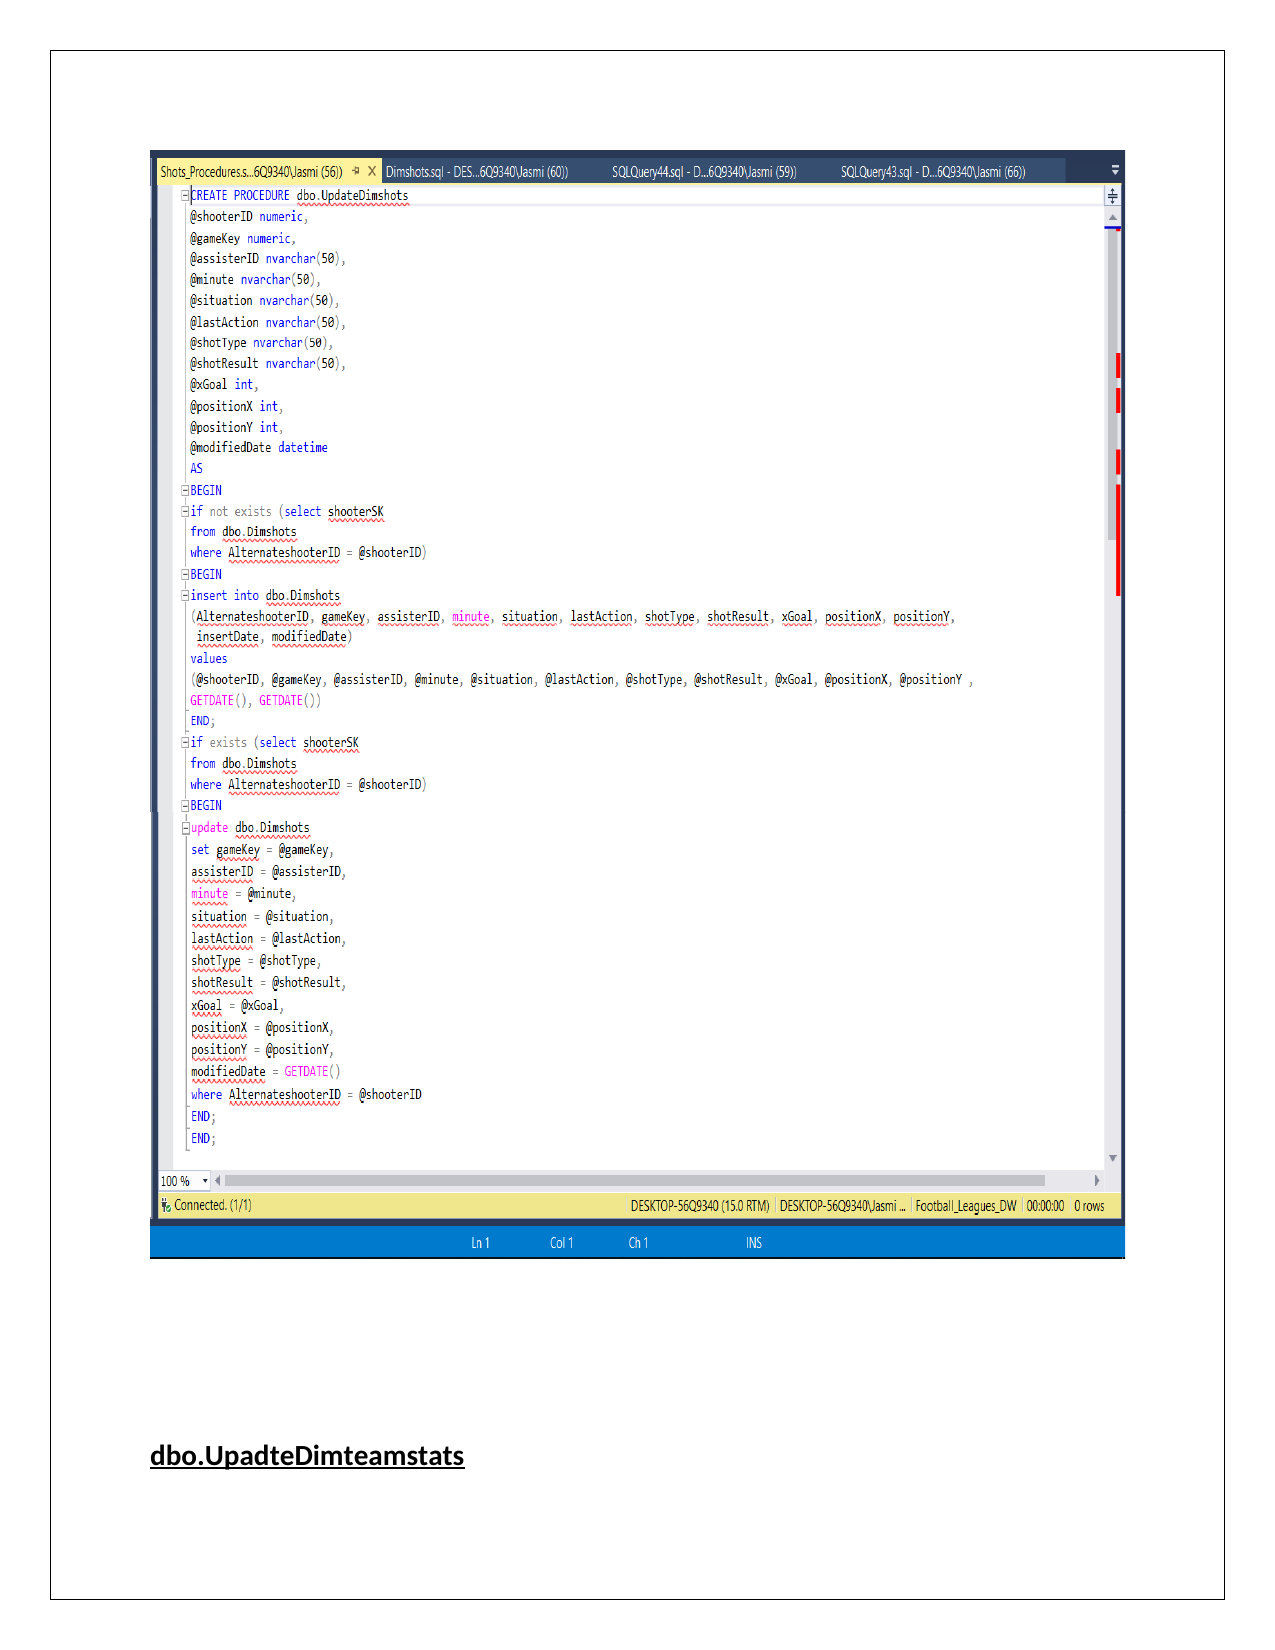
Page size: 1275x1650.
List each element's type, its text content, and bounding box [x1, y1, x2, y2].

text dbo.UpadteDimteamstats [150, 1437, 1125, 1472]
picture [150, 150, 1125, 1259]
